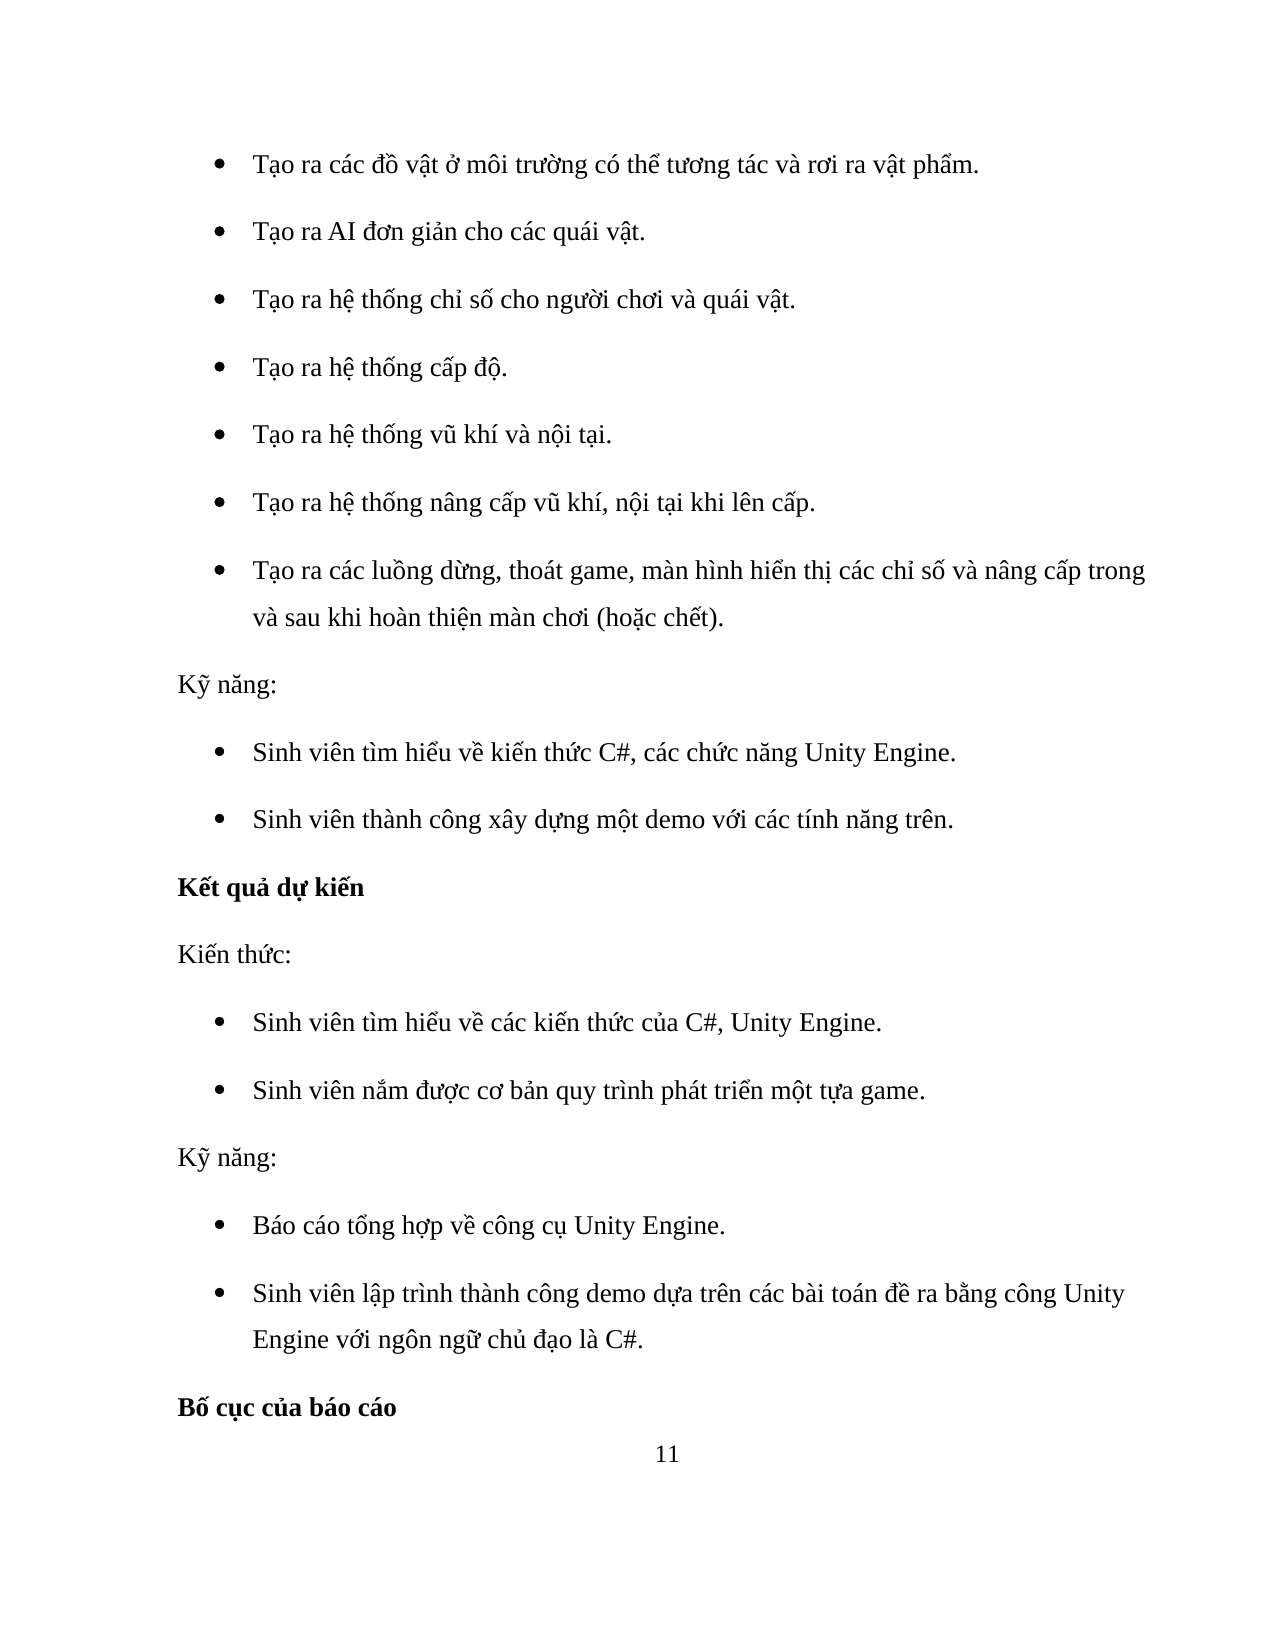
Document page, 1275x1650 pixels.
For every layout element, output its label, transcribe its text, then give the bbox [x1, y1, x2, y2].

list Báo cáo tổng hợp về công cụ Unity Engine. [215, 1209, 1157, 1240]
list Sinh viên tìm hiểu về các kiến thức của C#, Unity Engine. [215, 1006, 1157, 1037]
text Kỹ năng: [177, 1142, 1157, 1173]
text Kiến thức: [177, 939, 1157, 970]
list Sinh viên lập trình thành công demo dựa trên các bài toán đề ra bằng công Unity Engine với ngôn ngữ chủ đạo là C#. [215, 1277, 1157, 1355]
text Bố cục của báo cáo [177, 1391, 1157, 1422]
text Kết quả dự kiến [177, 871, 1157, 902]
list Tạo ra hệ thống cấp độ. [215, 351, 1157, 382]
list Tạo ra hệ thống nâng cấp vũ khí, nội tại khi lên cấp. [215, 486, 1157, 517]
list Sinh viên nắm được cơ bản quy trình phát triển một tựa game. [215, 1074, 1157, 1105]
list Tạo ra hệ thống chỉ số cho người chơi và quái vật. [215, 283, 1157, 314]
list Tạo ra các luồng dừng, thoát game, màn hình hiển thị các chỉ số và nâng cấp trong và sau khi hoàn thiện màn chơi (hoặc chết). [215, 554, 1157, 632]
text Kỹ năng: [177, 668, 1157, 699]
list Tạo ra các đồ vật ở môi trường có thể tương tác và rơi ra vật phẩm. [215, 148, 1157, 179]
list Sinh viên tìm hiểu về kiến thức C#, các chức năng Unity Engine. [215, 736, 1157, 767]
list Tạo ra hệ thống vũ khí và nội tại. [215, 418, 1157, 450]
list Sinh viên thành công xây dựng một demo với các tính năng trên. [215, 803, 1157, 835]
list Tạo ra AI đơn giản cho các quái vật. [215, 215, 1157, 247]
